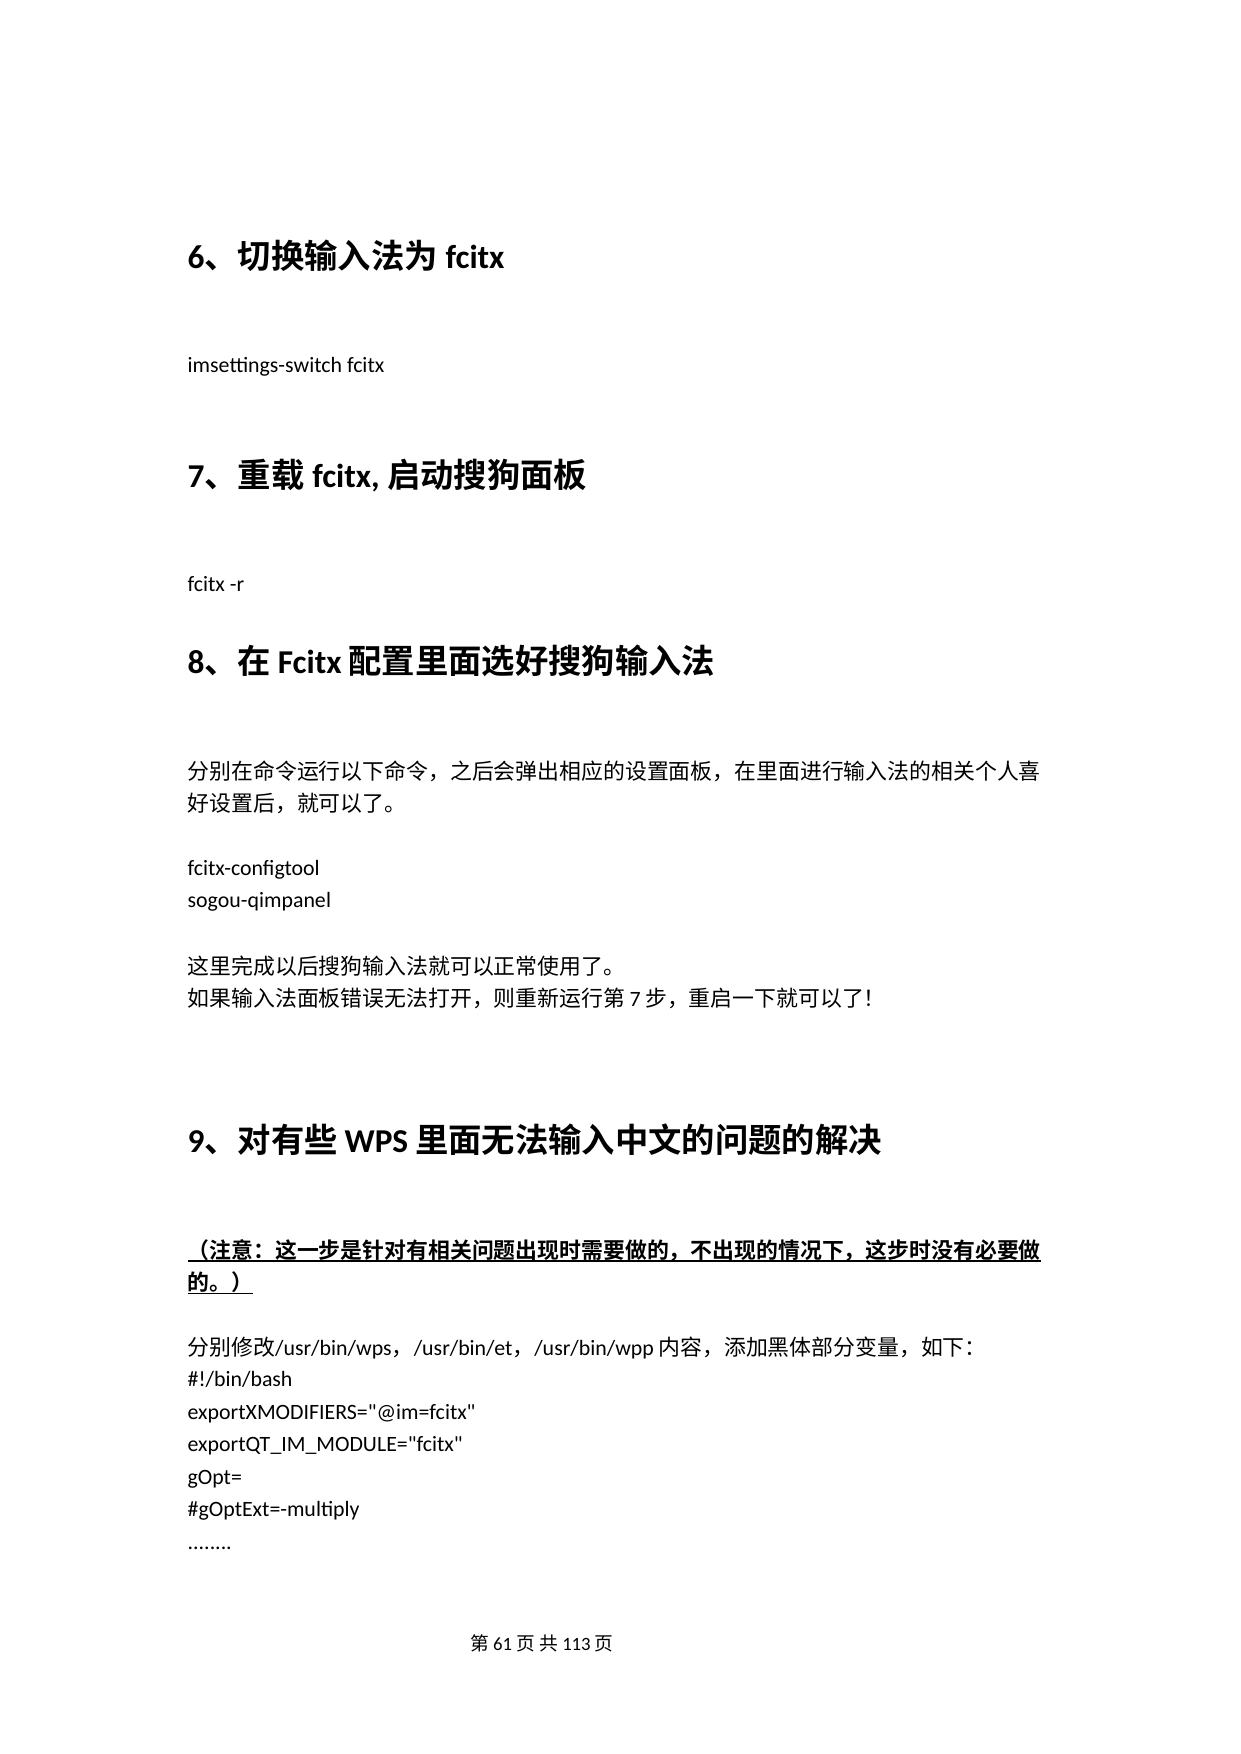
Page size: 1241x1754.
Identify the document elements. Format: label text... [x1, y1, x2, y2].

text 这里完成以后搜狗输入法就可以正常使用了。 [187, 948, 1053, 981]
subtitle 7、重载 fcitx, 启动搜狗面板 [187, 440, 1053, 505]
text imsettings-switch fcitx [187, 348, 1053, 381]
text fcitx-configtool [187, 851, 1053, 883]
text #gOptExt=-multiply [187, 1492, 1053, 1525]
text 分别在命令运行以下命令，之后会弹出相应的设置面板，在里面进行输入法的相关个人喜好设置后，就可以了。 [187, 753, 1053, 818]
text exportQT_IM_MODULE="fcitx" [187, 1427, 1053, 1460]
text 分别修改/usr/bin/wps，/usr/bin/et，/usr/bin/wpp内容，添加黑体部分变量，如下： [187, 1330, 1053, 1362]
text #!/bin/bash [187, 1362, 1053, 1395]
text ........ [187, 1525, 1053, 1557]
text sogou-qimpanel [187, 883, 1053, 916]
text exportXMODIFIERS="@im=fcitx" [187, 1395, 1053, 1427]
subtitle 6、切换输入法为 fcitx [187, 222, 1053, 287]
subtitle 9、对有些WPS里面无法输入中文的问题的解决 [187, 1106, 1053, 1171]
text （注意：这一步是针对有相关问题出现时需要做的，不出现的情况下，这步时没有必要做的。） [187, 1232, 1053, 1297]
text gOpt= [187, 1460, 1053, 1492]
text fcitx -r [187, 567, 1053, 600]
subtitle 8、在Fcitx配置里面选好搜狗输入法 [187, 627, 1053, 692]
text 如果输入法面板错误无法打开，则重新运行第7步，重启一下就可以了！ [187, 981, 1053, 1013]
